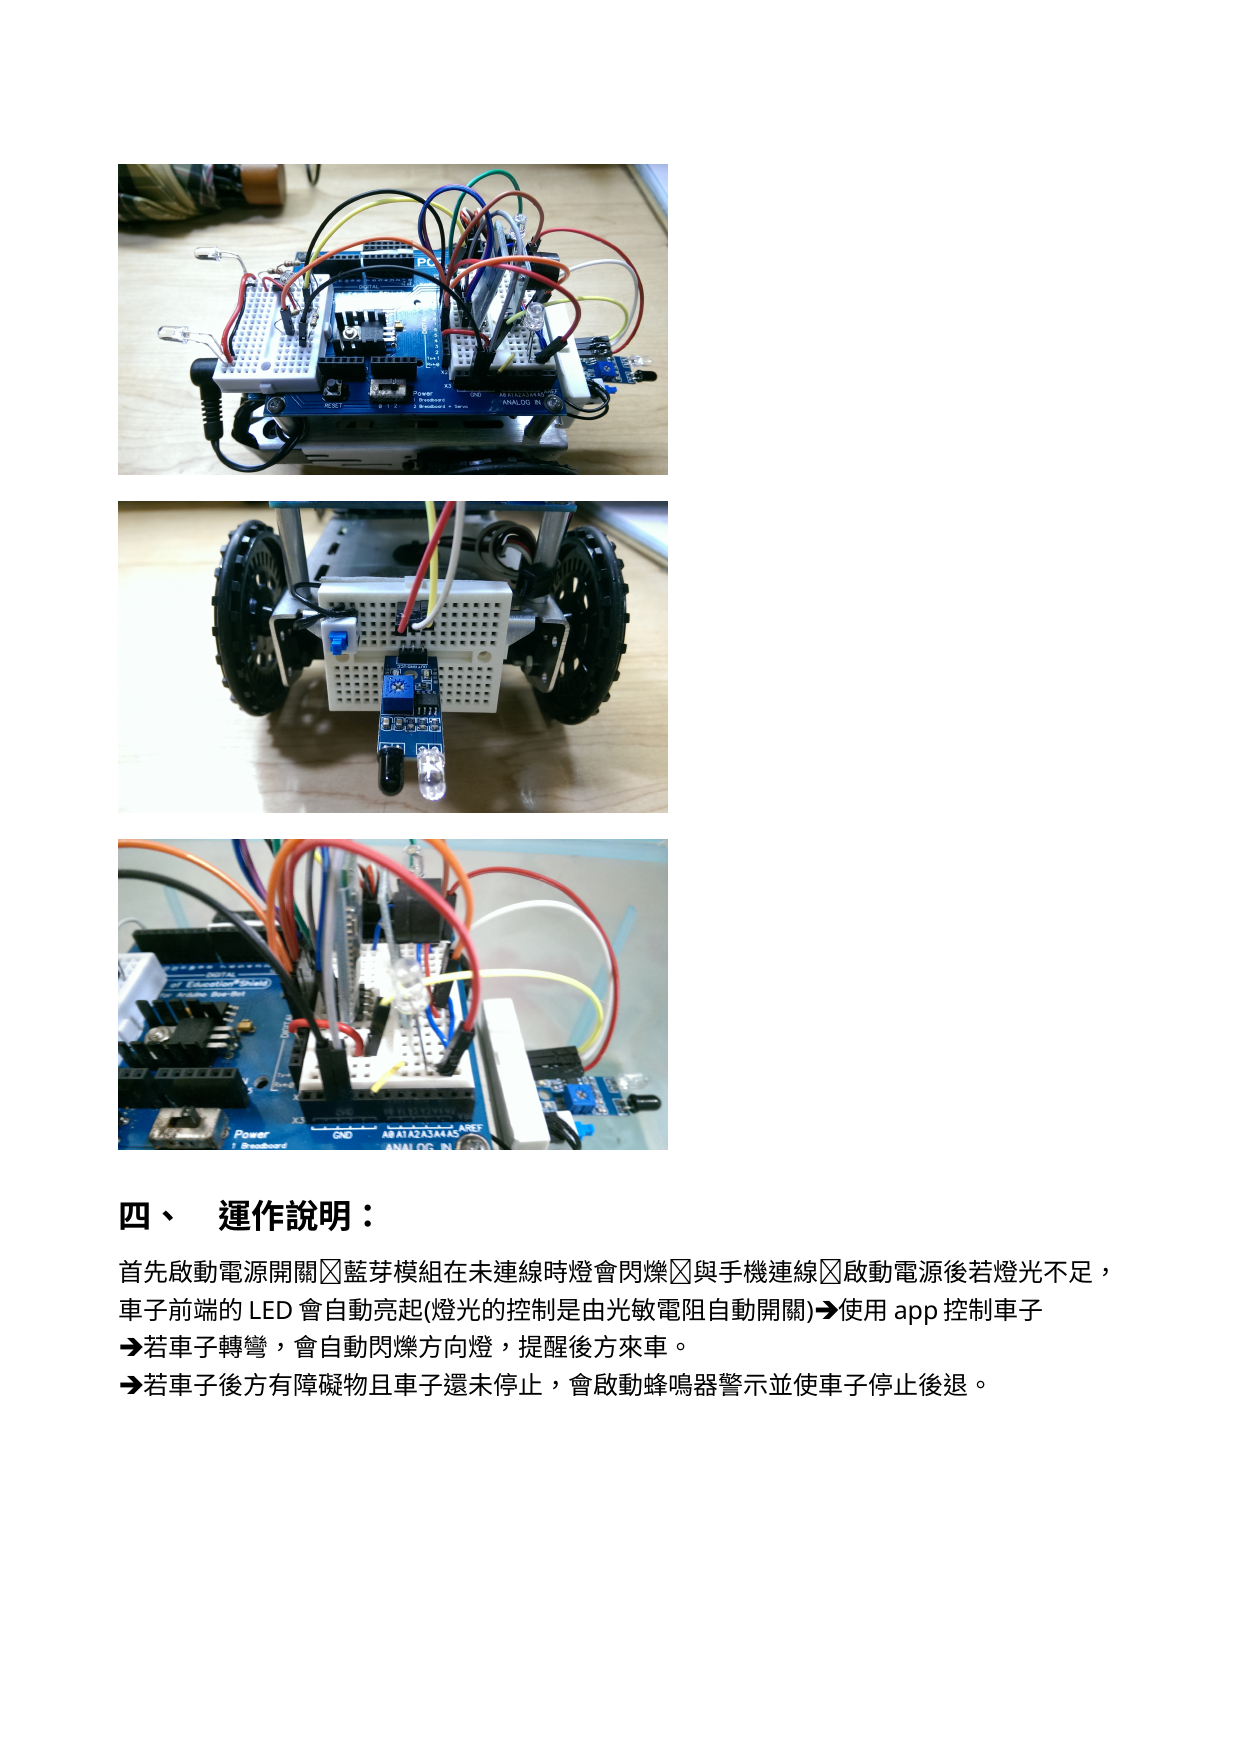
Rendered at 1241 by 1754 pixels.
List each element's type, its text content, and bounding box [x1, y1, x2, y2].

picture [118, 164, 668, 475]
text 若車子轉彎，會自動閃爍方向燈，提醒後方來車。 [118, 1327, 1122, 1364]
text 首先啟動電源開關藍芽模組在未連線時燈會閃爍與手機連線啟動電源後若燈光不足，車子前端的LED會自動亮起(燈光的控制是由光敏電阻自動開關)使用app控制車子 [118, 1252, 1122, 1327]
list 運作說明： [118, 1177, 1122, 1252]
text 若車子後方有障礙物且車子還未停止，會啟動蜂鳴器警示並使車子停止後退。 [118, 1364, 1122, 1402]
picture [118, 839, 668, 1150]
picture [118, 501, 668, 813]
